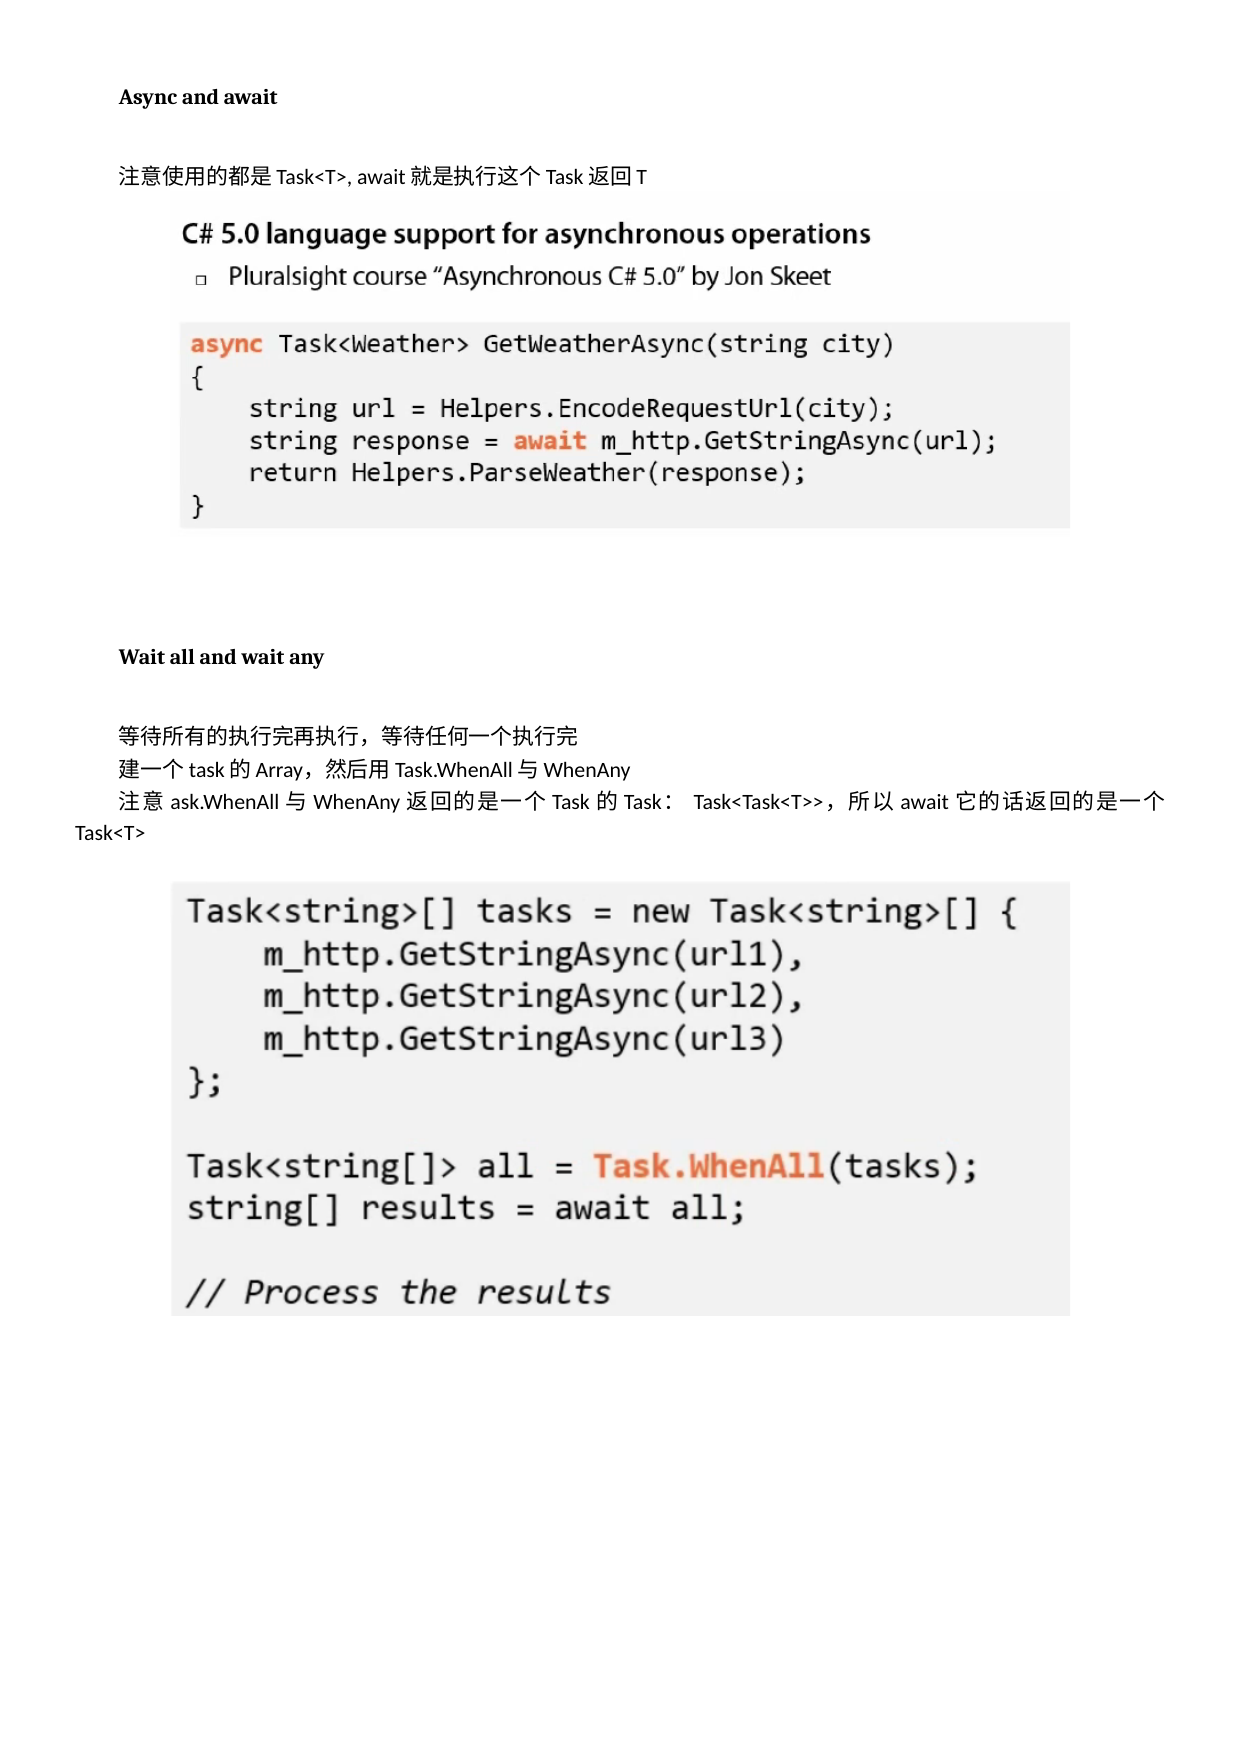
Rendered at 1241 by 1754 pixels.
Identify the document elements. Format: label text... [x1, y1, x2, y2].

subtitle Wait all and wait any [75, 641, 1165, 673]
text 建一个task的Array，然后用Task.WhenAll与WhenAny [75, 751, 1165, 784]
text 注意ask.WhenAll与WhenAny返回的是一个Task的Task： Task<Task<T>>，所以await它的话返回的是一个Task<T> [75, 784, 1165, 849]
text 注意使用的都是Task<T>, await就是执行这个Task返回T [75, 159, 1165, 191]
picture [170, 881, 1071, 1316]
picture [170, 191, 1071, 537]
subtitle Async and await [75, 81, 1165, 113]
text 等待所有的执行完再执行，等待任何一个执行完 [75, 719, 1165, 751]
